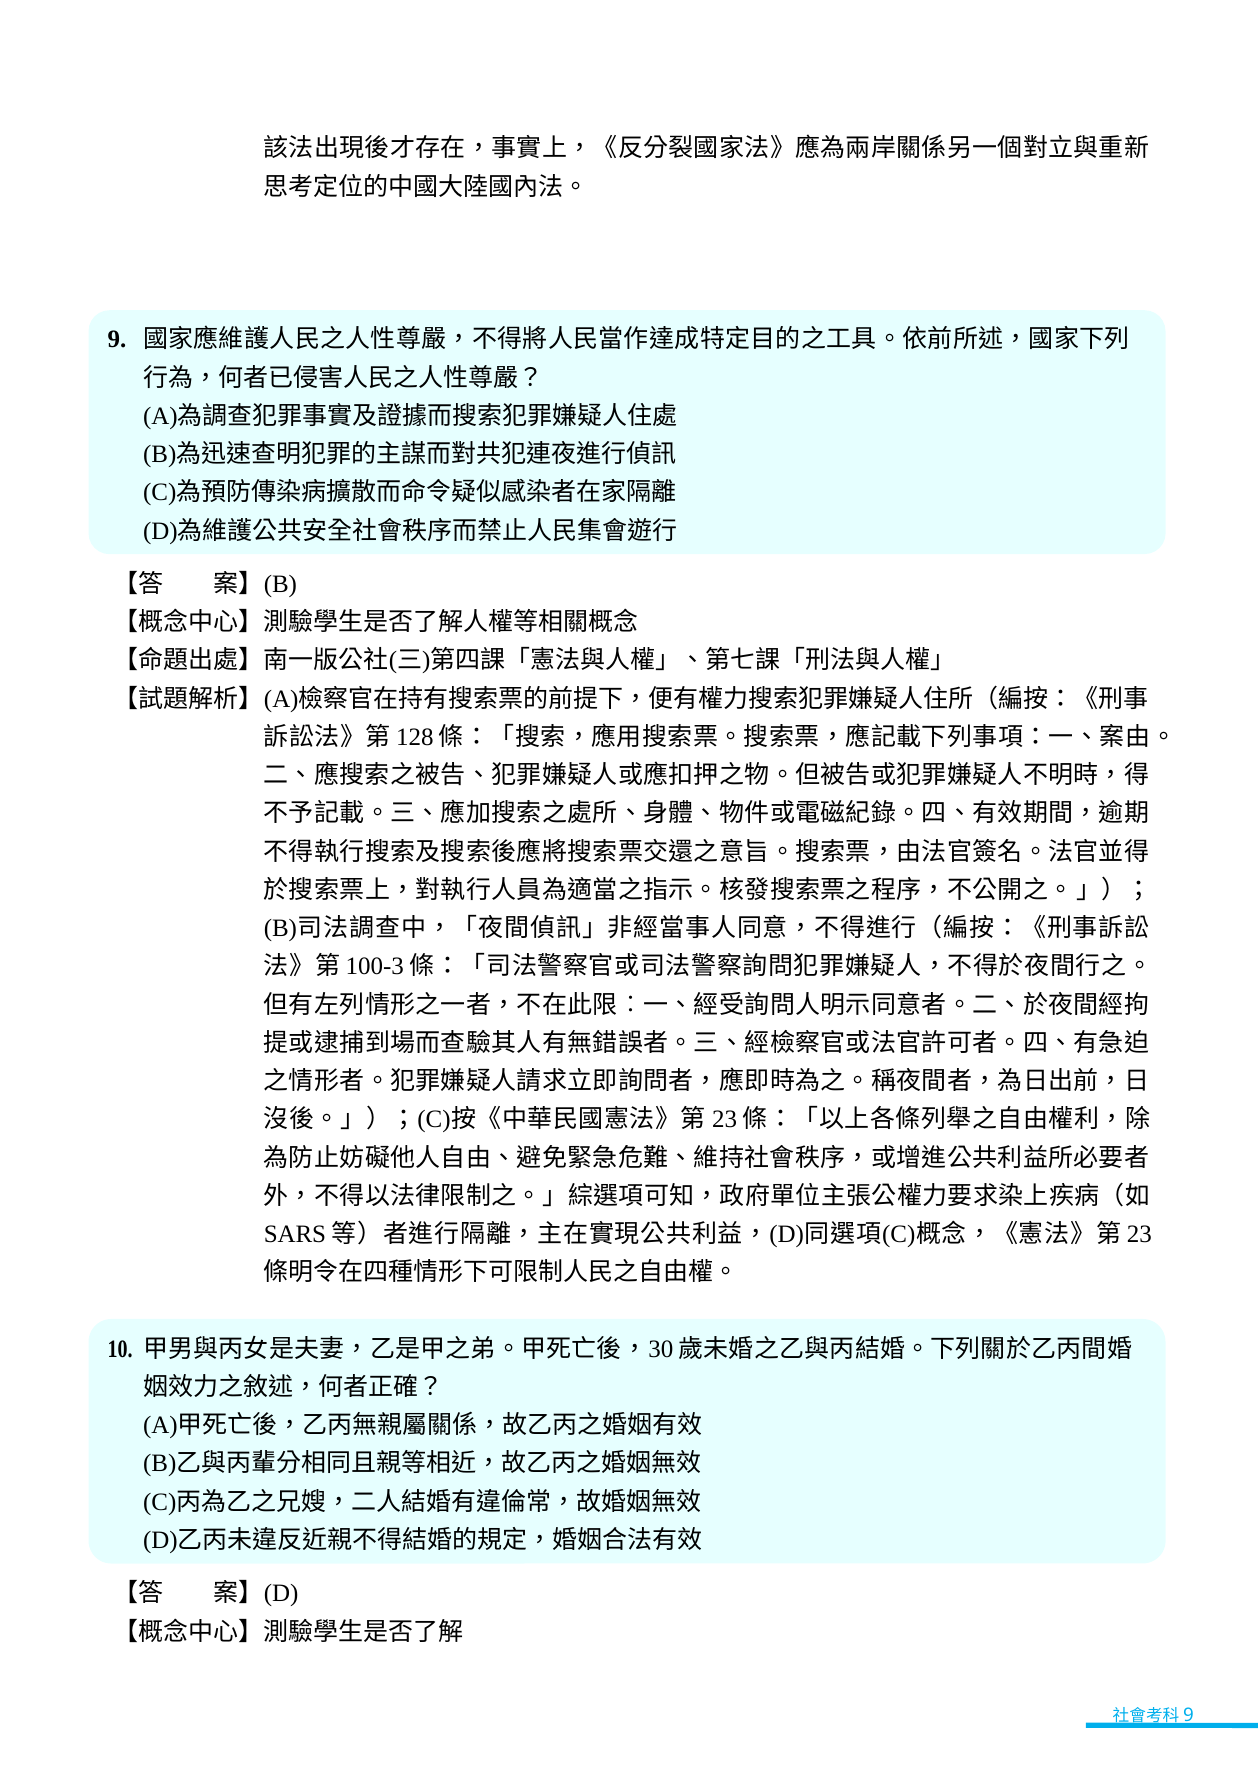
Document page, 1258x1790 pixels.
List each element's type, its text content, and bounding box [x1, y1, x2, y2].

text 【答 案】(D) [113, 1572, 1152, 1610]
text 10. 甲男與丙女是夫妻，乙是甲之弟。甲死亡後，30歲未婚之乙與丙結婚。下列關於乙丙間婚姻效力之敘述，何者正確？ (A)甲死亡後，乙丙無親屬關係，故乙丙之婚姻有效 (B)乙與丙輩分相同且親等相近，故乙丙之婚姻無效 (C)丙為乙之兄嫂，二人結婚有違倫常，故婚姻無效 (D)乙丙未違反近親不得結婚的規定，婚姻合法有效 [107, 1327, 1133, 1557]
text 【命題出處】南一版公社(三)第四課「憲法與人權」、第七課「刑法與人權」 [113, 639, 1152, 677]
text 【概念中心】測驗學生是否了解 [114, 1610, 1152, 1648]
text 【概念中心】測驗學生是否了解人權等相關概念 [113, 601, 1152, 639]
text 【答 案】(B) [113, 563, 1152, 601]
text 9. 國家應維護人民之人性尊嚴，不得將人民當作達成特定目的之工具。依前所述，國家下列行為，何者已侵害人民之人性尊嚴？ (A)為調查犯罪事實及證據而搜索犯罪嫌疑人住處 (B)為迅速查明犯罪的主謀而對共犯連夜進行偵訊 (C)為預防傳染病擴散而命令疑似感染者在家隔離 (D)為維護公共安全社會秩序而禁止人民集會遊行 [107, 318, 1133, 547]
text 【試題解析】(A)檢察官在持有搜索票的前提下，便有權力搜索犯罪嫌疑人住所（編按：《刑事訴訟法》第128條：「搜索，應用搜索票。搜索票，應記載下列事項：一、案由。二、應搜索之被告、犯罪嫌疑人或應扣押之物。但被告或犯罪嫌疑人不明時，得不予記載。三、應加搜索之處所、身體、物件或電磁紀錄。四、有效期間，逾期不得執行搜索及搜索後應將搜索票交還之意旨。搜索票，由法官簽名。法官並得於搜索票上，對執行人員為適當之指示。核發搜索票之程序，不公開之。」）；(B)司法調查中，「夜間偵訊」非經當事人同意，不得進行（編按：《刑事訴訟法》第100-3條：「司法警察官或司法警察詢問犯罪嫌疑人，不得於夜間行之。但有左列情形之一者，不在此限︰一、經受詢問人明示同意者。二、於夜間經拘提或逮捕到場而查驗其人有無錯誤者。三、經檢察官或法官許可者。四、有急迫之情形者。犯罪嫌疑人請求立即詢問者，應即時為之。稱夜間者，為日出前，日沒後。」）；(C)按《中華民國憲法》第23條：「以上各條列舉之自由權利，除為防止妨礙他人自由、避免緊急危難、維持社會秩序，或增進公共利益所必要者外，不得以法律限制之。」綜選項可知，政府單位主張公權力要求染上疾病（如SARS等）者進行隔離，主在實現公共利益，(D)同選項(C)概念，《憲法》第23條明令在四種情形下可限制人民之自由權。 [113, 677, 1152, 1289]
picture [1118, 1714, 1128, 1722]
